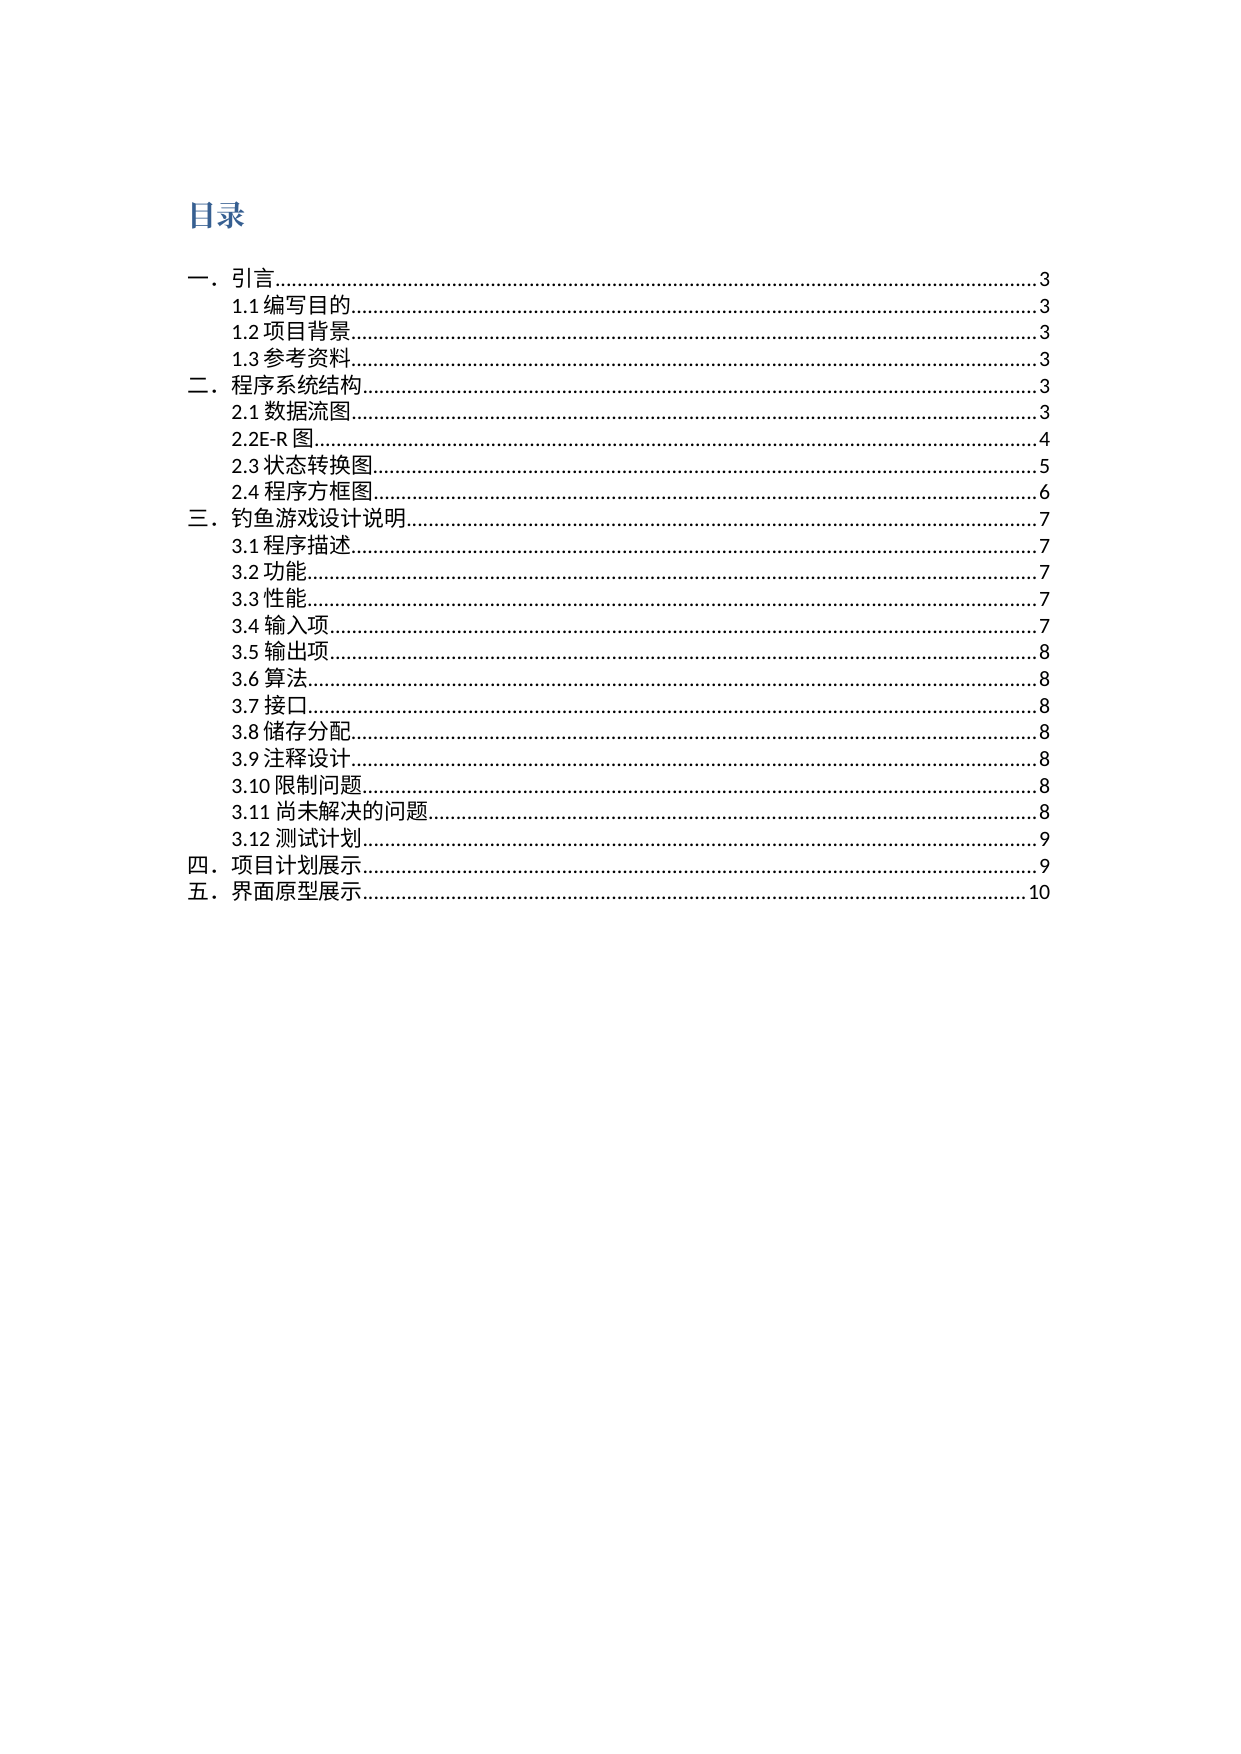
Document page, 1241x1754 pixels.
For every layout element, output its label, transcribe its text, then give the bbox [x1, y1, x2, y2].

text 3.2功能 7 [231, 558, 1053, 585]
text 2.1 数据流图 3 [231, 398, 1053, 425]
text 3.12 测试计划 9 [231, 825, 1053, 852]
text 3.11 尚未解决的问题 8 [231, 798, 1053, 825]
text 1.3参考资料 3 [231, 345, 1053, 372]
text 五．界面原型展示 10 [187, 878, 1053, 905]
text 3.1程序描述 7 [231, 532, 1053, 558]
text 2.2E-R图 4 [231, 425, 1053, 452]
text 3.4 输入项 7 [231, 612, 1053, 638]
text 四．项目计划展示 9 [187, 852, 1053, 878]
text 三．钓鱼游戏设计说明 7 [187, 505, 1053, 532]
text 二．程序系统结构 3 [187, 372, 1053, 398]
text 3.3性能 7 [231, 585, 1053, 612]
text 2.3状态转换图 5 [231, 452, 1053, 478]
text 1.1编写目的 3 [231, 292, 1053, 318]
text 3.9注释设计 8 [231, 745, 1053, 772]
subtitle 目录 [187, 200, 1053, 233]
text 2.4 程序方框图 6 [231, 478, 1053, 505]
text 3.8储存分配 8 [231, 718, 1053, 745]
text 3.10限制问题 8 [231, 772, 1053, 798]
text 3.7 接口 8 [231, 692, 1053, 718]
text 一．引言 3 [187, 265, 1053, 292]
text 1.2项目背景 3 [231, 318, 1053, 345]
text 3.6 算法 8 [231, 665, 1053, 692]
text 3.5 输出项 8 [231, 638, 1053, 665]
